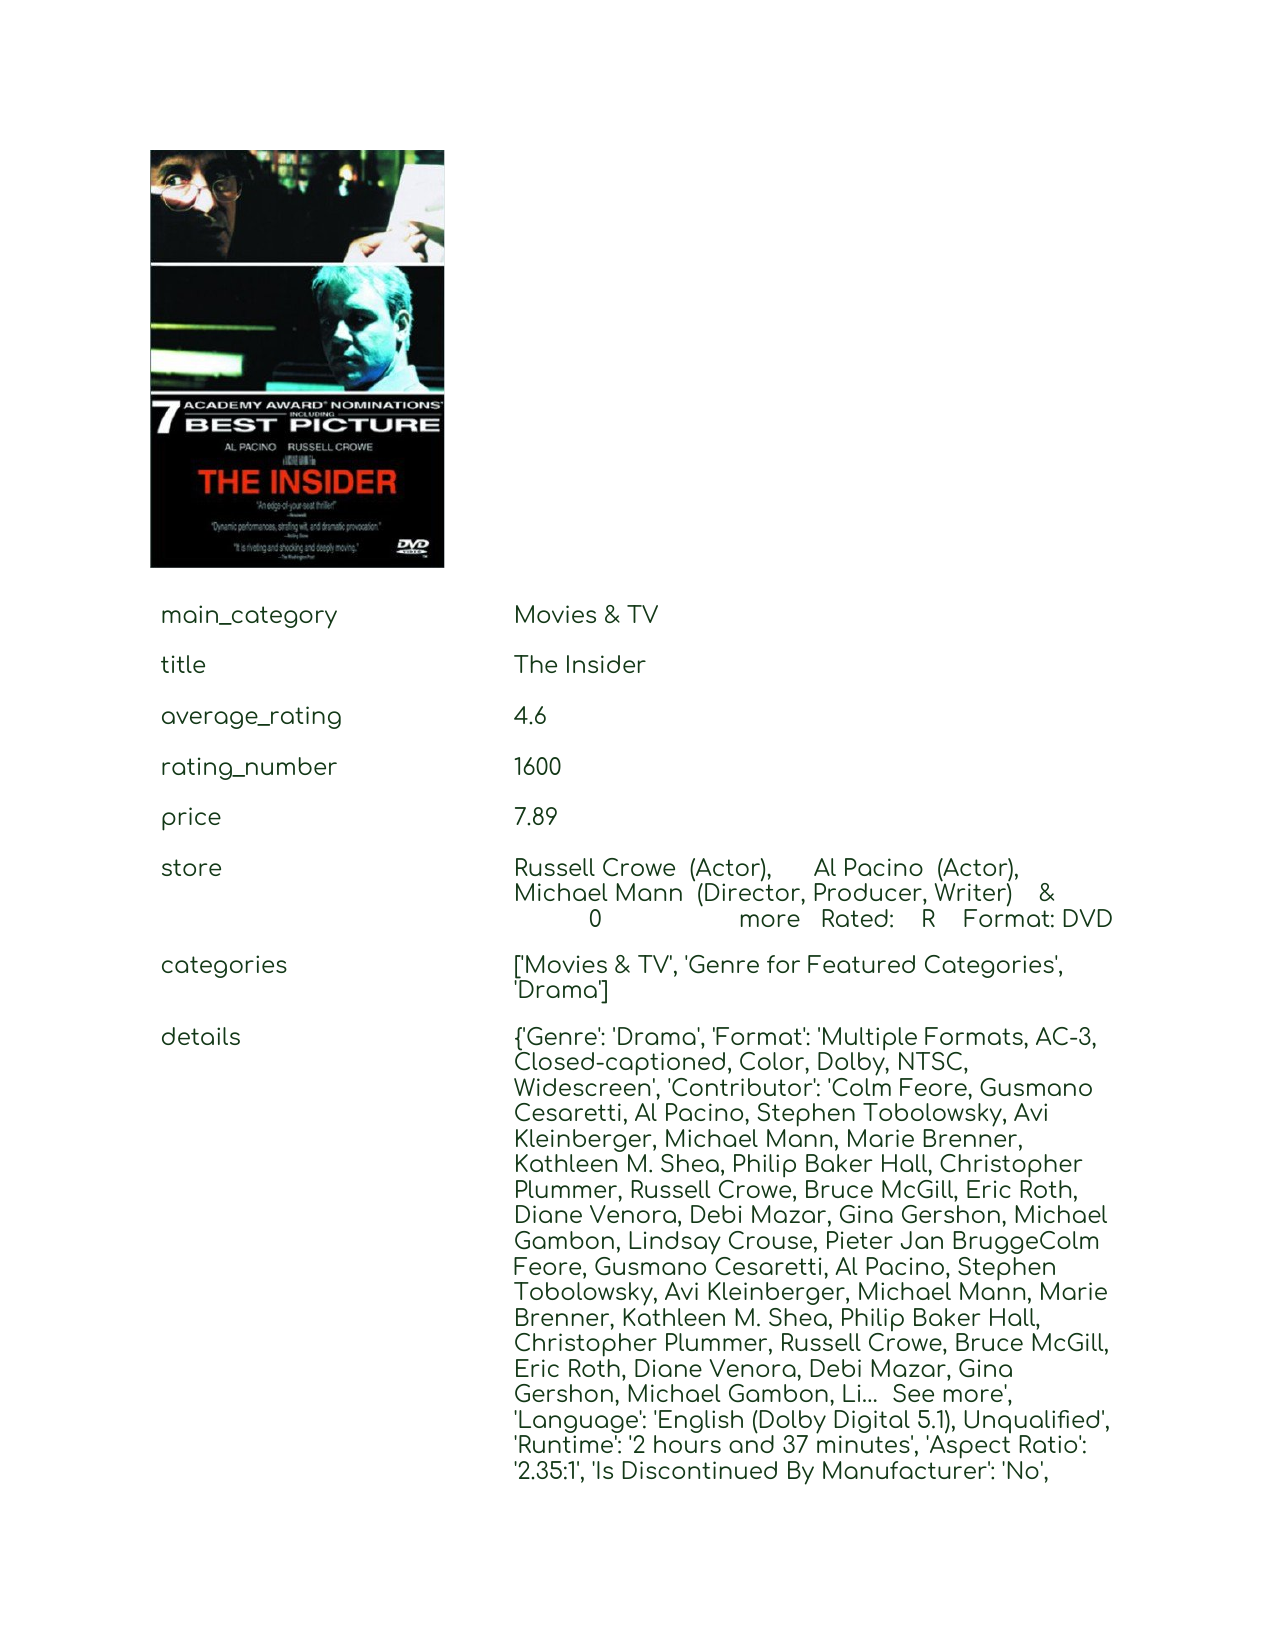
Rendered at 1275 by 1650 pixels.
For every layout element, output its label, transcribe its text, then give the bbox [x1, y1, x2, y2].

table_cell price [150, 795, 503, 845]
table_header main_category [150, 593, 503, 643]
table_cell 1600 [503, 744, 1125, 795]
table_cell The Insider [503, 643, 1125, 694]
table_cell average_rating [150, 694, 503, 744]
table_cell 7.89 [503, 795, 1125, 845]
table_cell categories [150, 943, 503, 1014]
table_cell ['Movies & TV', 'Genre for Featured Categories', 'Drama'] [503, 943, 1125, 1014]
table_cell 4.6 [503, 694, 1125, 744]
table_cell title [150, 643, 503, 694]
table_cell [503, 1015, 1125, 1495]
table_header Movies & TV [503, 593, 1125, 643]
picture [150, 150, 445, 568]
table_cell details [150, 1015, 503, 1495]
table_cell rating_number [150, 744, 503, 795]
table_cell store [150, 845, 503, 943]
table_cell Russell Crowe (Actor), Al Pacino (Actor), Michael Mann (Director, Producer, Writer) & 0 more Rated: R Format: DVD [503, 845, 1125, 943]
